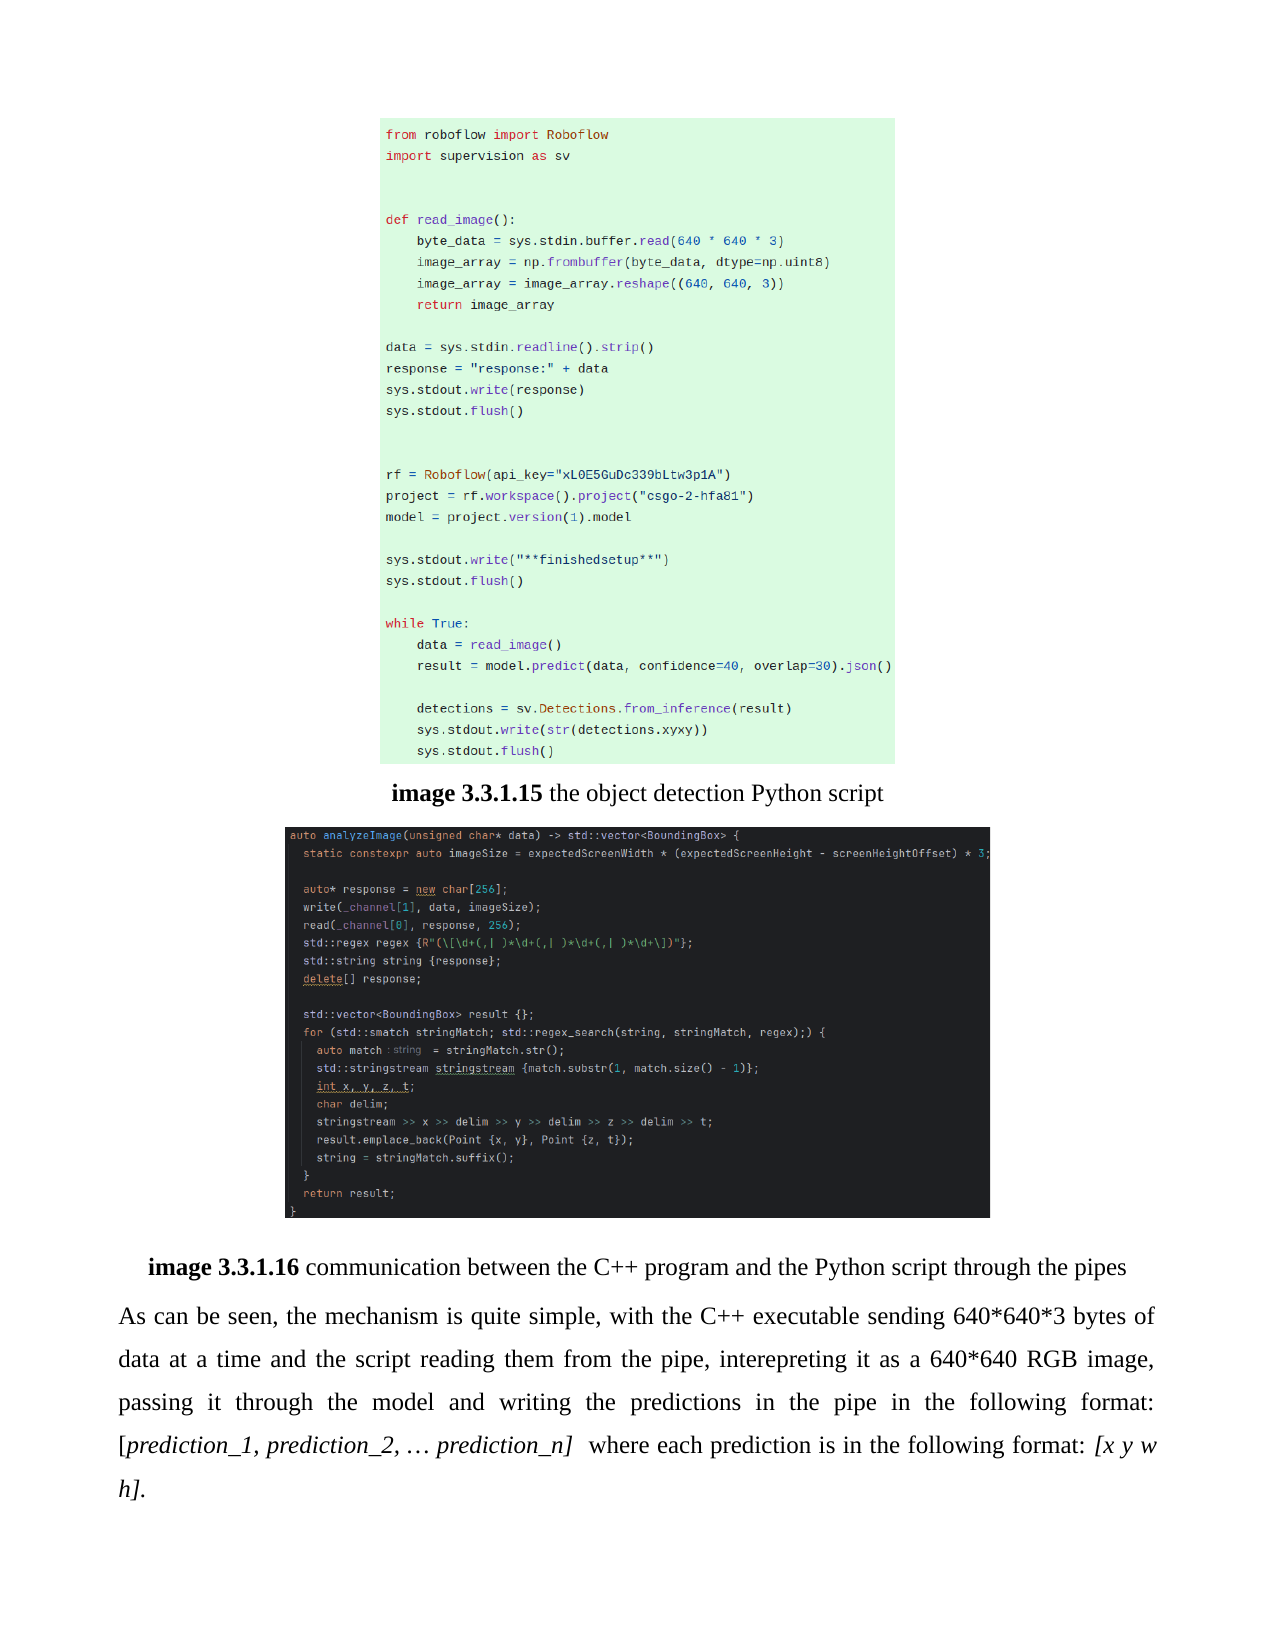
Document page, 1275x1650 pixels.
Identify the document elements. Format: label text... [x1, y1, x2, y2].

picture [285, 827, 990, 1218]
text As can be seen, the mechanism is quite simple, with the C++ executable sending 640*640*3 bytes of data at a time and the script reading them from the pipe, interepreting it as a 640*640 RGB image, passing it through the model and writing the predictions in the pipe in the following format: [prediction_1, prediction_2, … prediction_n] where each prediction is in the following format: [x y w h]. [118, 1301, 1157, 1502]
picture [380, 118, 895, 764]
